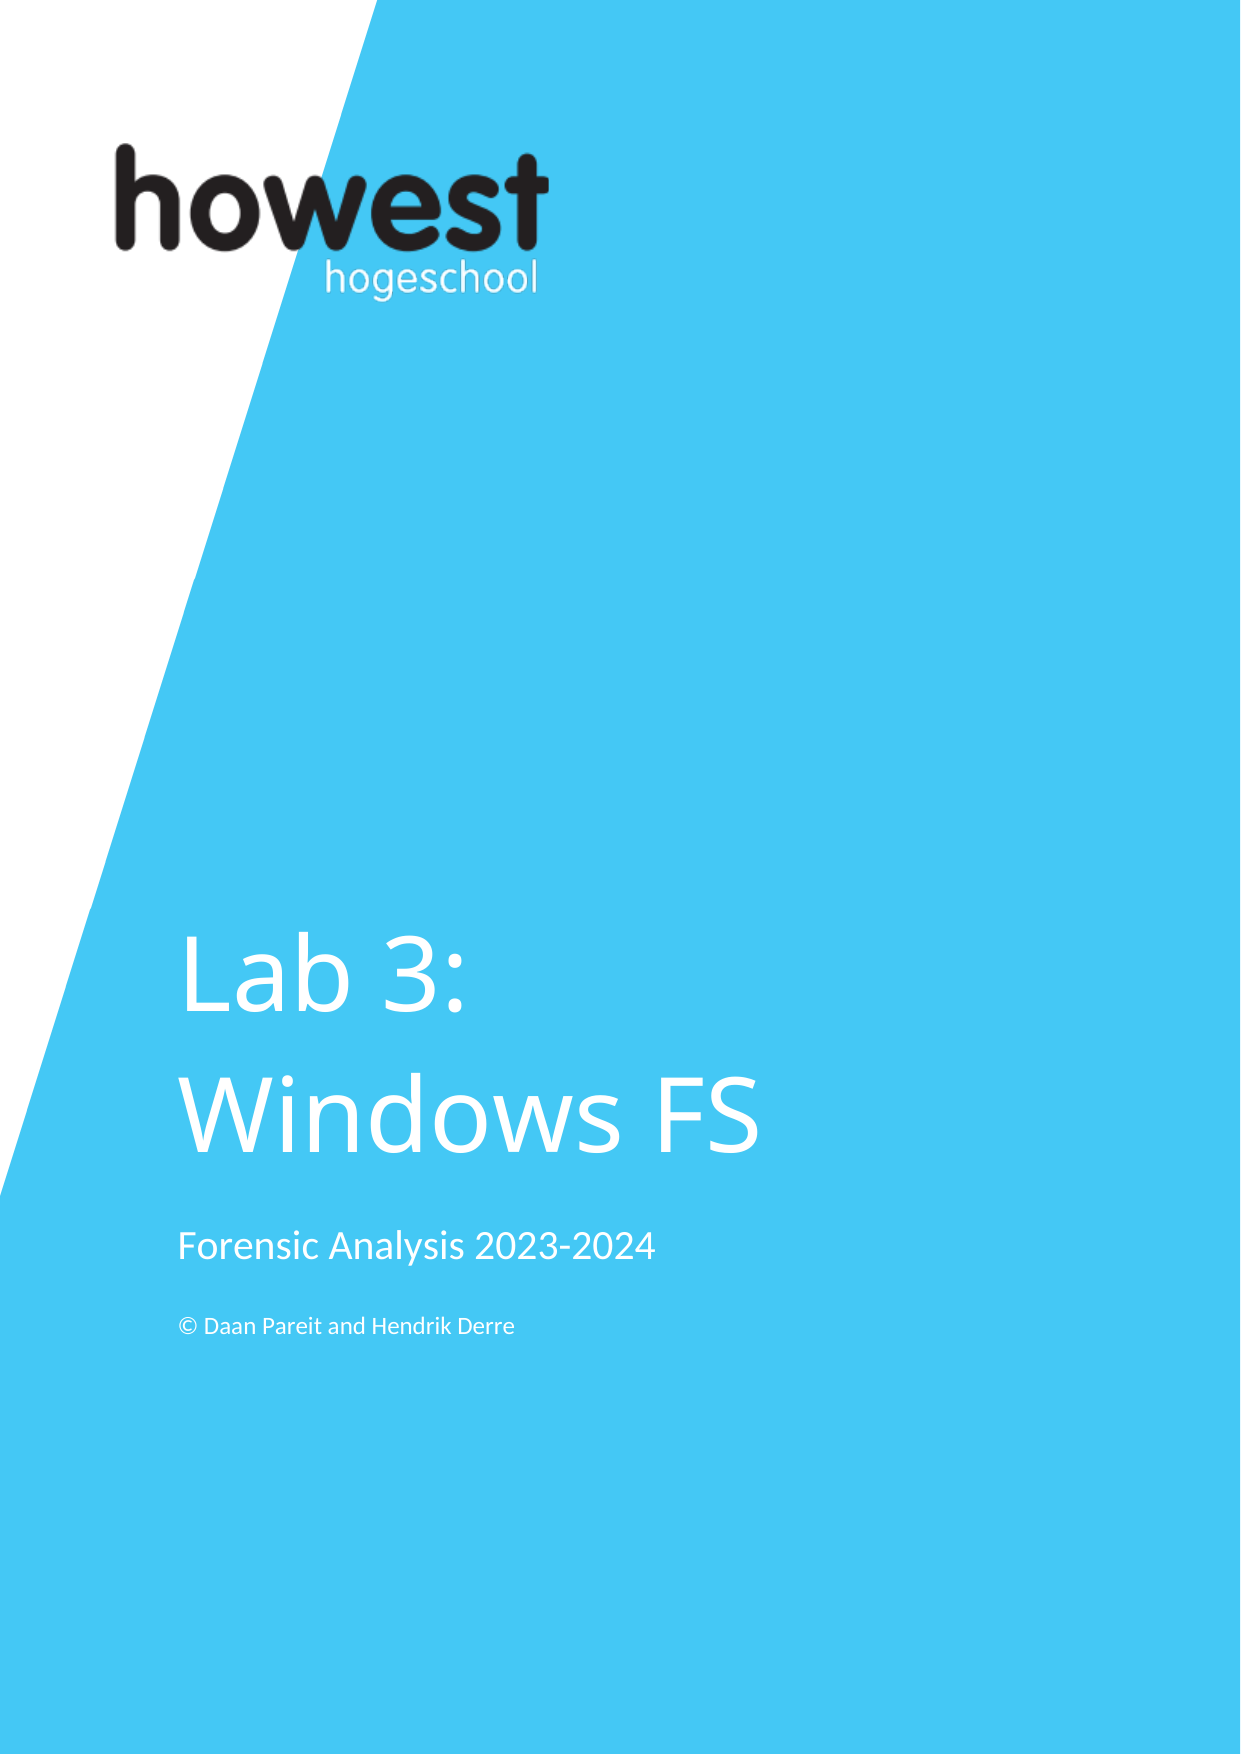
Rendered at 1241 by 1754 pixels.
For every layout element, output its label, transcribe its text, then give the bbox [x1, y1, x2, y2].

picture [0, 0, 1233, 1235]
text Windows FS [177, 1041, 1063, 1183]
text Forensic Analysis 2023-2024 [177, 1219, 1063, 1270]
text © Daan Pareit and Hendrik Derre [177, 1311, 1063, 1341]
text Lab 3: [177, 899, 1063, 1041]
